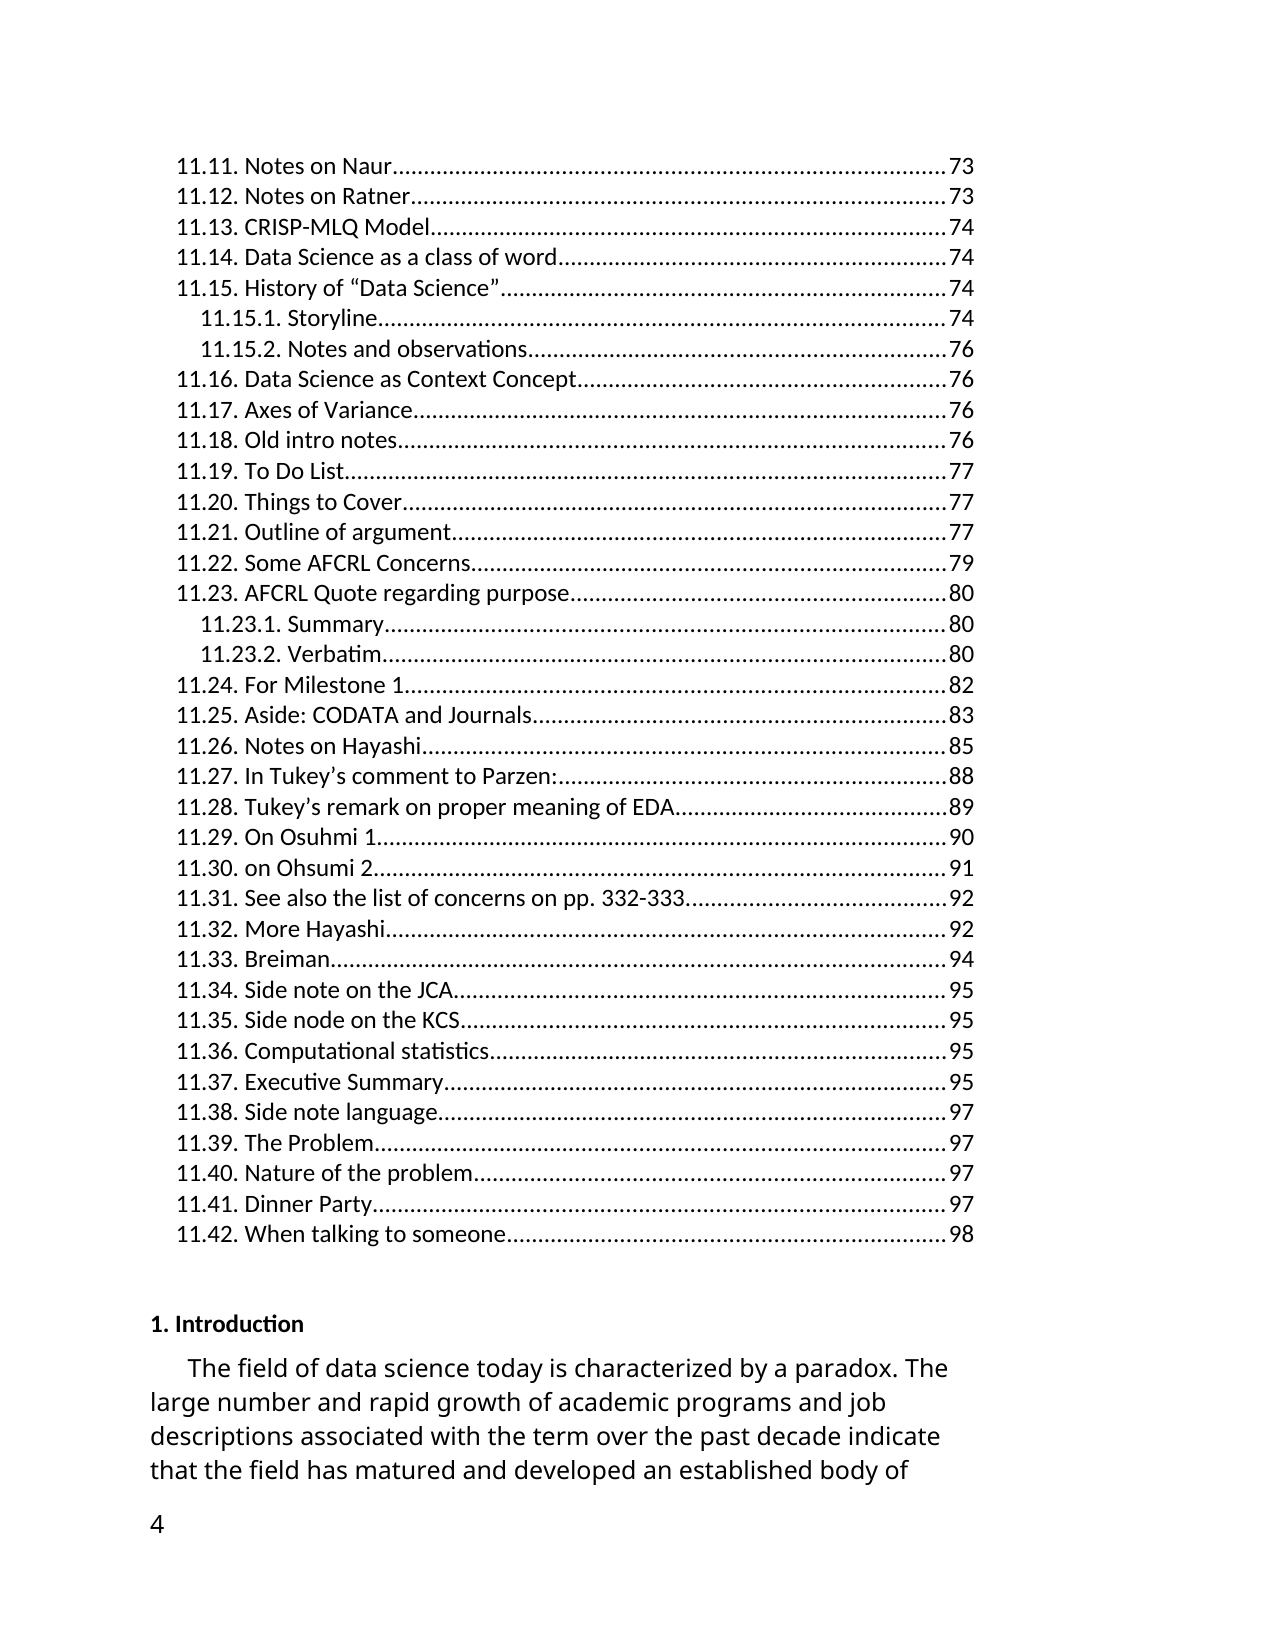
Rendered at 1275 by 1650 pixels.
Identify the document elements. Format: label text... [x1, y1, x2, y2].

text 11.40. Nature of the problem 97 [176, 1157, 975, 1188]
text 11.11. Notes on Naur 73 [176, 150, 975, 181]
text 11.18. Old intro notes 76 [176, 425, 975, 455]
text 11.24. For Milestone 1 82 [176, 669, 975, 699]
text 11.33. Breiman 94 [176, 943, 975, 974]
text 11.14. Data Science as a class of word 74 [176, 242, 975, 272]
text 11.20. Things to Cover 77 [176, 486, 975, 516]
text 11.23.1. Summary 80 [199, 608, 975, 638]
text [150, 1351, 975, 1487]
text 11.36. Computational statistics 95 [176, 1035, 975, 1066]
text 11.41. Dinner Party 97 [176, 1188, 975, 1218]
text 11.19. To Do List 77 [176, 455, 975, 486]
text 11.28. Tukey’s remark on proper meaning of EDA 89 [176, 791, 975, 821]
text 11.17. Axes of Variance 76 [176, 394, 975, 425]
subtitle Introduction [150, 1308, 975, 1338]
text 11.39. The Problem 97 [176, 1127, 975, 1157]
text 11.27. In Tukey’s comment to Parzen: 88 [176, 760, 975, 791]
text 11.16. Data Science as Context Concept 76 [176, 364, 975, 394]
text 11.23.2. Verbatim 80 [199, 638, 975, 669]
text 11.23. AFCRL Quote regarding purpose 80 [176, 577, 975, 608]
text 11.13. CRISP-MLQ Model 74 [176, 211, 975, 242]
text 11.26. Notes on Hayashi 85 [176, 730, 975, 760]
text 11.34. Side note on the JCA 95 [176, 974, 975, 1004]
text 11.31. See also the list of concerns on pp. 332-333. 92 [176, 882, 975, 913]
text 11.30. on Ohsumi 2 91 [176, 852, 975, 882]
text 11.32. More Hayashi 92 [176, 913, 975, 943]
text 11.29. On Osuhmi 1 90 [176, 821, 975, 852]
text 11.38. Side note language 97 [176, 1096, 975, 1127]
text 11.15. History of “Data Science” 74 [176, 272, 975, 303]
text 11.25. Aside: CODATA and Journals 83 [176, 699, 975, 730]
text 11.37. Executive Summary 95 [176, 1066, 975, 1096]
text 11.35. Side node on the KCS 95 [176, 1004, 975, 1035]
text 11.21. Outline of argument 77 [176, 516, 975, 547]
text 11.42. When talking to someone 98 [176, 1218, 975, 1249]
text 11.15.1. Storyline 74 [199, 303, 975, 333]
text 11.15.2. Notes and observations 76 [199, 333, 975, 364]
text 11.22. Some AFCRL Concerns 79 [176, 547, 975, 577]
text 11.12. Notes on Ratner 73 [176, 181, 975, 211]
